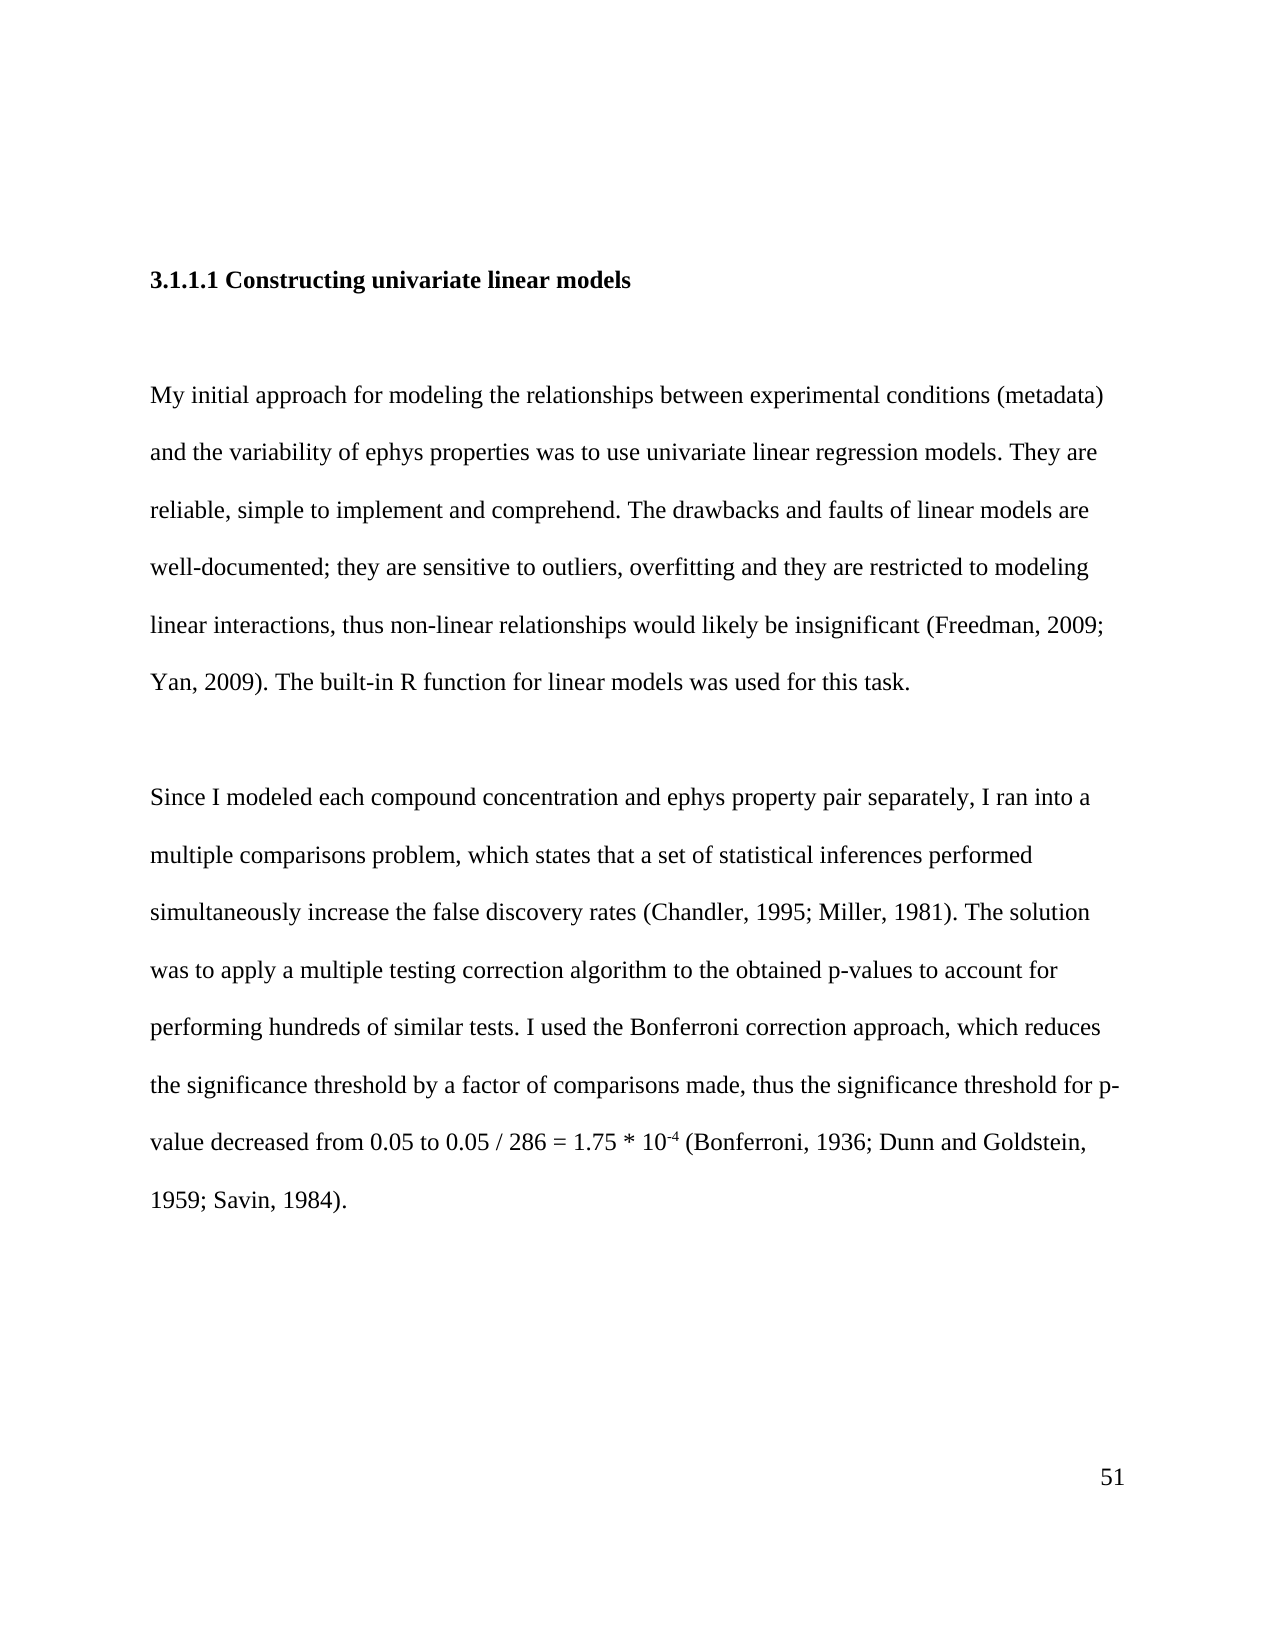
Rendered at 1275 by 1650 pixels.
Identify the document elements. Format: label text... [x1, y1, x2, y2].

text My initial approach for modeling the relationships between experimental conditions (metadata) and the variability of ephys properties was to use univariate linear regression models. They are reliable, simple to implement and comprehend. The drawbacks and faults of linear models are well-documented; they are sensitive to outliers, overfitting and they are restricted to modeling linear interactions, thus non-linear relationships would likely be insignificant (Freedman, 2009; Yan, 2009). The built-in R function for linear models was used for this task. [150, 380, 1125, 696]
text Since I modeled each compound concentration and ephys property pair separately, I ran into a multiple comparisons problem, which states that a set of statistical inferences performed simultaneously increase the false discovery rates (Chandler, 1995; Miller, 1981). The solution was to apply a multiple testing correction algorithm to the obtained p-values to account for performing hundreds of similar tests. I used the Bonferroni correction approach, which reduces the significance threshold by a factor of comparisons made, thus the significance threshold for p-value decreased from 0.05 to 0.05 / 286 = 1.75 * 10-4 (Bonferroni, 1936; Dunn and Goldstein, 1959; Savin, 1984). [150, 782, 1125, 1214]
subtitle Constructing univariate linear models [150, 265, 1125, 294]
